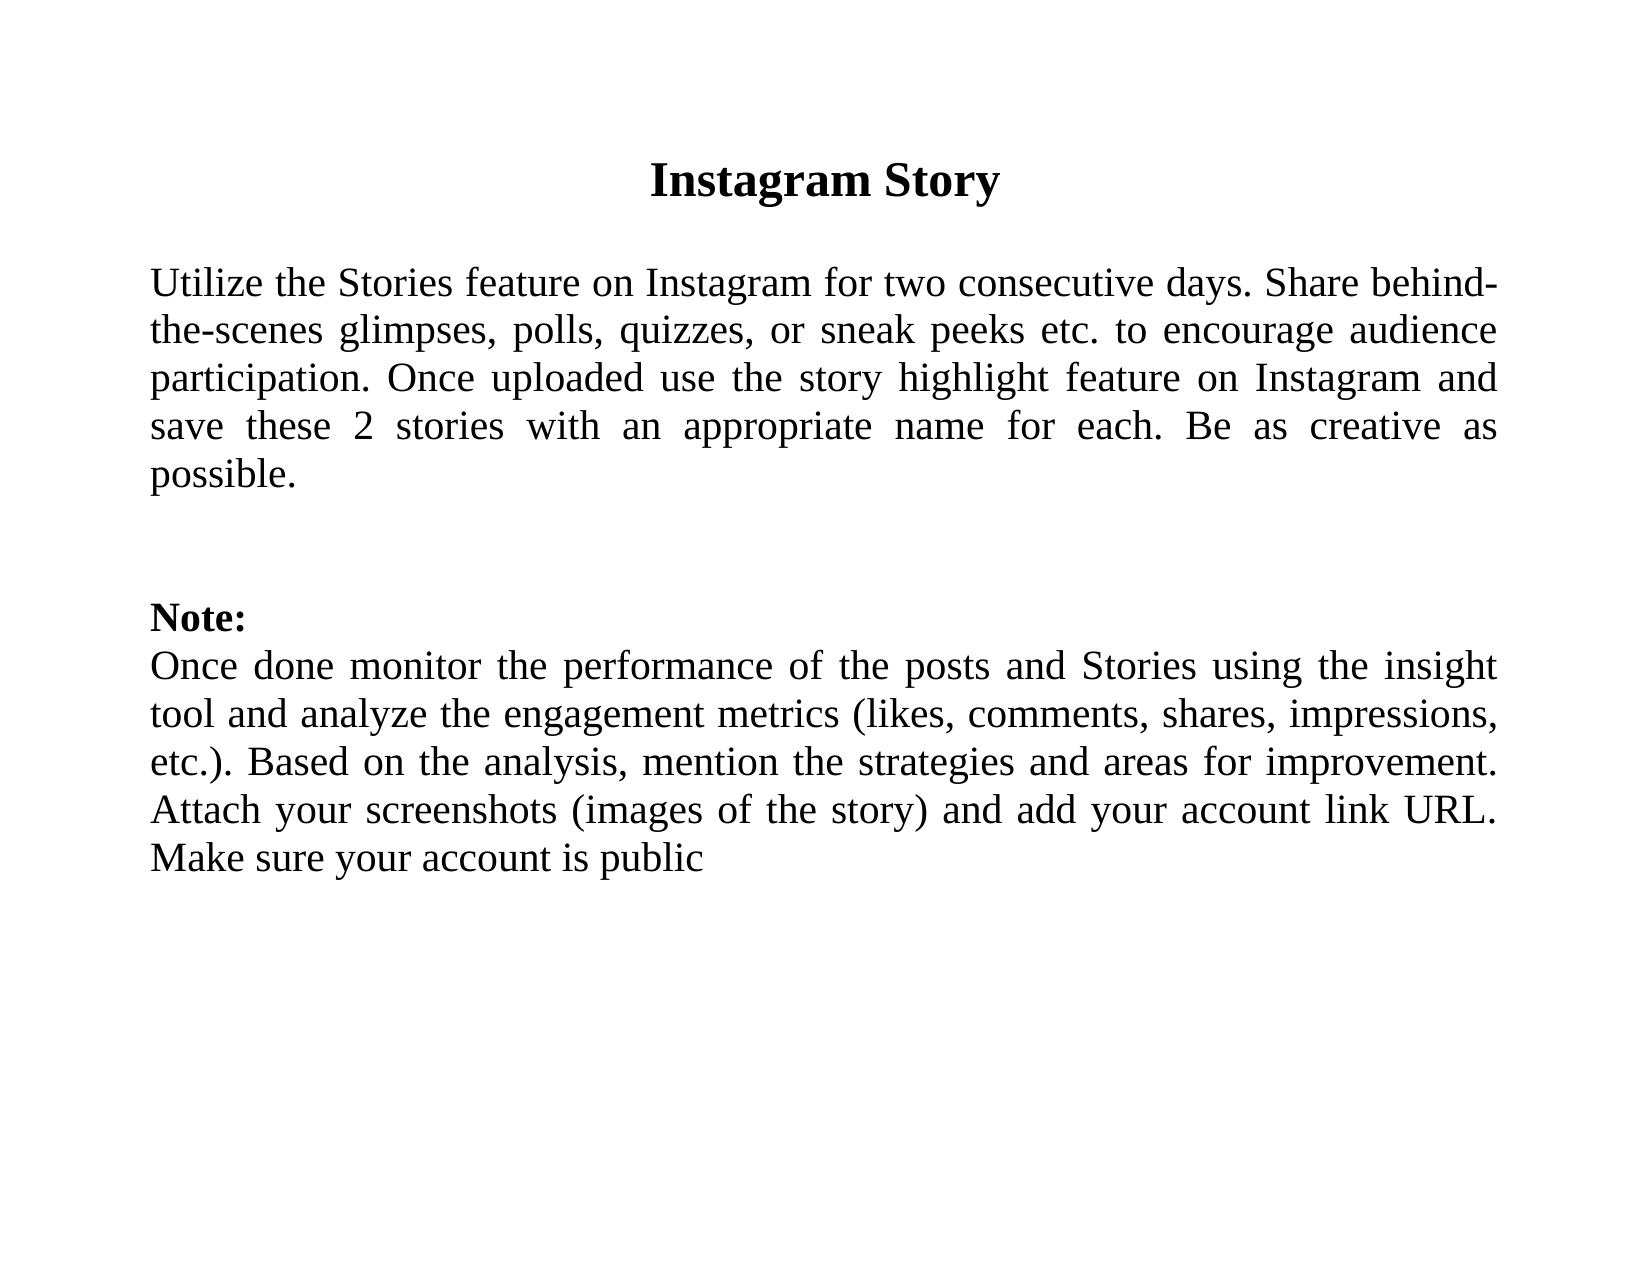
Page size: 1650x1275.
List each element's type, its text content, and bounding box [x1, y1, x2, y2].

subtitle Utilize the Stories feature on Instagram for two consecutive days. Share behind-the-scenes glimpses, polls, quizzes, or sneak peeks etc. to encourage audience participation. Once uploaded use the story highlight feature on Instagram and save these 2 stories with an appropriate name for each. Be as creative as possible. [150, 257, 1500, 497]
subtitle Note: [150, 592, 1500, 640]
text Instagram Story [150, 150, 1500, 207]
subtitle Once done monitor the performance of the posts and Stories using the insight tool and analyze the engagement metrics (likes, comments, shares, impressions, etc.). Based on the analysis, mention the strategies and areas for improvement. Attach your screenshots (images of the story) and add your account link URL. Make sure your account is public [150, 640, 1500, 880]
